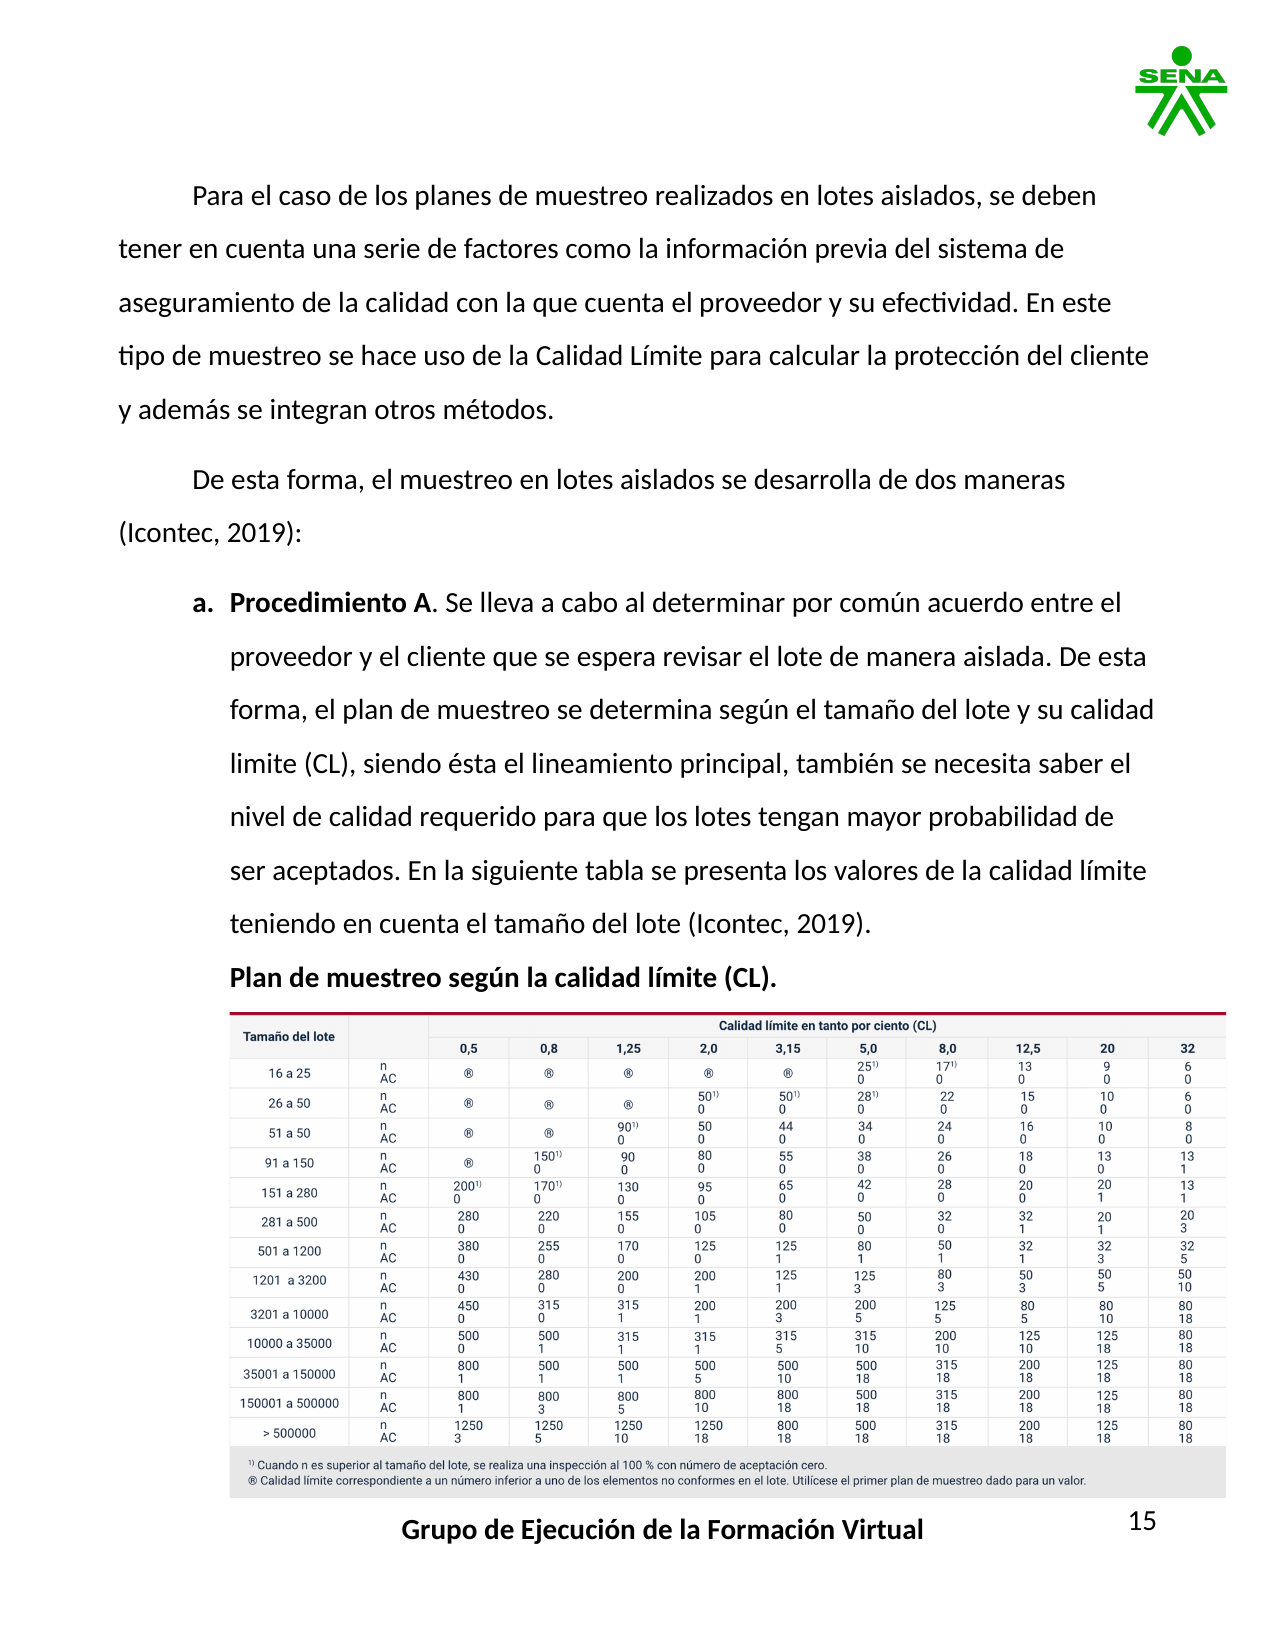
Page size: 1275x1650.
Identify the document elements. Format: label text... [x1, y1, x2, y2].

picture [1135, 46, 1228, 136]
text Para el caso de los planes de muestreo realizados en lotes aislados, se deben tener en cuenta una serie de factores como la información previa del sistema de aseguramiento de la calidad con la que cuenta el proveedor y su efectividad. En este tipo de muestreo se hace uso de la Calidad Límite para calcular la protección del cliente y además se integran otros métodos. [118, 177, 1157, 427]
list Procedimiento A. Se lleva a cabo al determinar por común acuerdo entre el proveedor y el cliente que se espera revisar el lote de manera aislada. De esta forma, el plan de muestreo se determina según el tamaño del lote y su calidad limite (CL), siendo ésta el lineamiento principal, también se necesita saber el nivel de calidad requerido para que los lotes tengan mayor probabilidad de ser aceptados. En la siguiente tabla se presenta los valores de la calidad límite teniendo en cuenta el tamaño del lote (Icontec, 2019). [192, 584, 1157, 941]
picture [229, 1012, 1227, 1498]
list Plan de muestreo según la calidad límite (CL). [229, 959, 1157, 994]
text De esta forma, el muestreo en lotes aislados se desarrolla de dos maneras (Icontec, 2019): [118, 461, 1157, 550]
